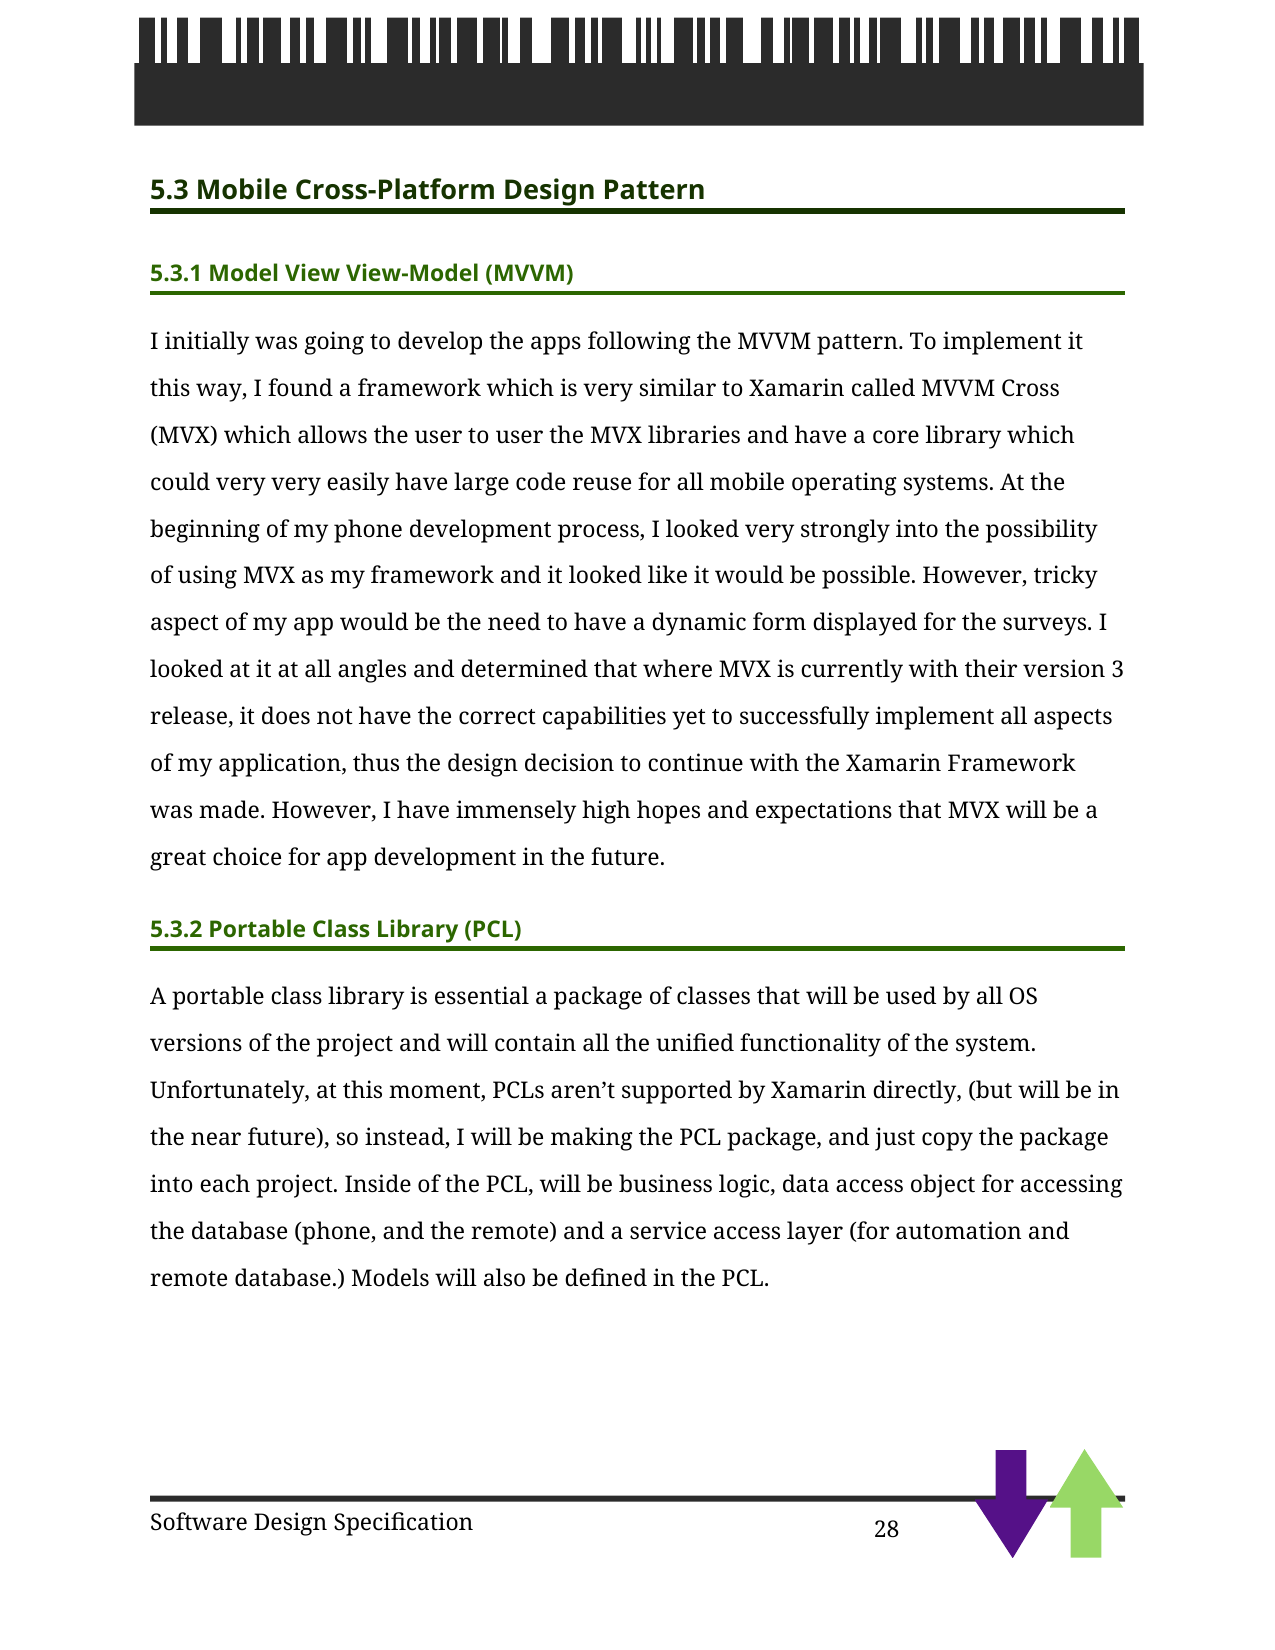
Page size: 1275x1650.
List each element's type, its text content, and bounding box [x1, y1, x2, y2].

subtitle 5.3.1 Model View View-Model (MVVM) [150, 257, 1125, 291]
text A portable class library is essential a package of classes that will be used by all OS versions of the project and will contain all the unified functionality of the system. Unfortunately, at this moment, PCLs aren’t supported by Xamarin directly, (but will be in the near future), so instead, I will be making the PCL package, and just copy the package into each project. Inside of the PCL, will be business logic, data access object for accessing the database (phone, and the remote) and a service access layer (for automation and remote database.) Models will also be defined in the PCL. [150, 980, 1125, 1293]
text I initially was going to develop the apps following the MVVM pattern. To implement it this way, I found a framework which is very similar to Xamarin called MVVM Cross (MVX) which allows the user to user the MVX libraries and have a core library which could very very easily have large code reuse for all mobile operating systems. At the beginning of my phone development process, I looked very strongly into the possibility of using MVX as my framework and it looked like it would be possible. However, tricky aspect of my app would be the need to have a dynamic form displayed for the surveys. I looked at it at all angles and determined that where MVX is currently with their version 3 release, it does not have the correct capabilities yet to successfully implement all aspects of my application, thus the design decision to continue with the Xamarin Framework was made. However, I have immensely high hopes and expectations that MVX will be a great choice for app development in the future. [150, 325, 1125, 872]
subtitle 5.3 Mobile Cross-Platform Design Pattern [150, 171, 1125, 208]
subtitle 5.3.2 Portable Class Library (PCL) [150, 913, 1125, 946]
